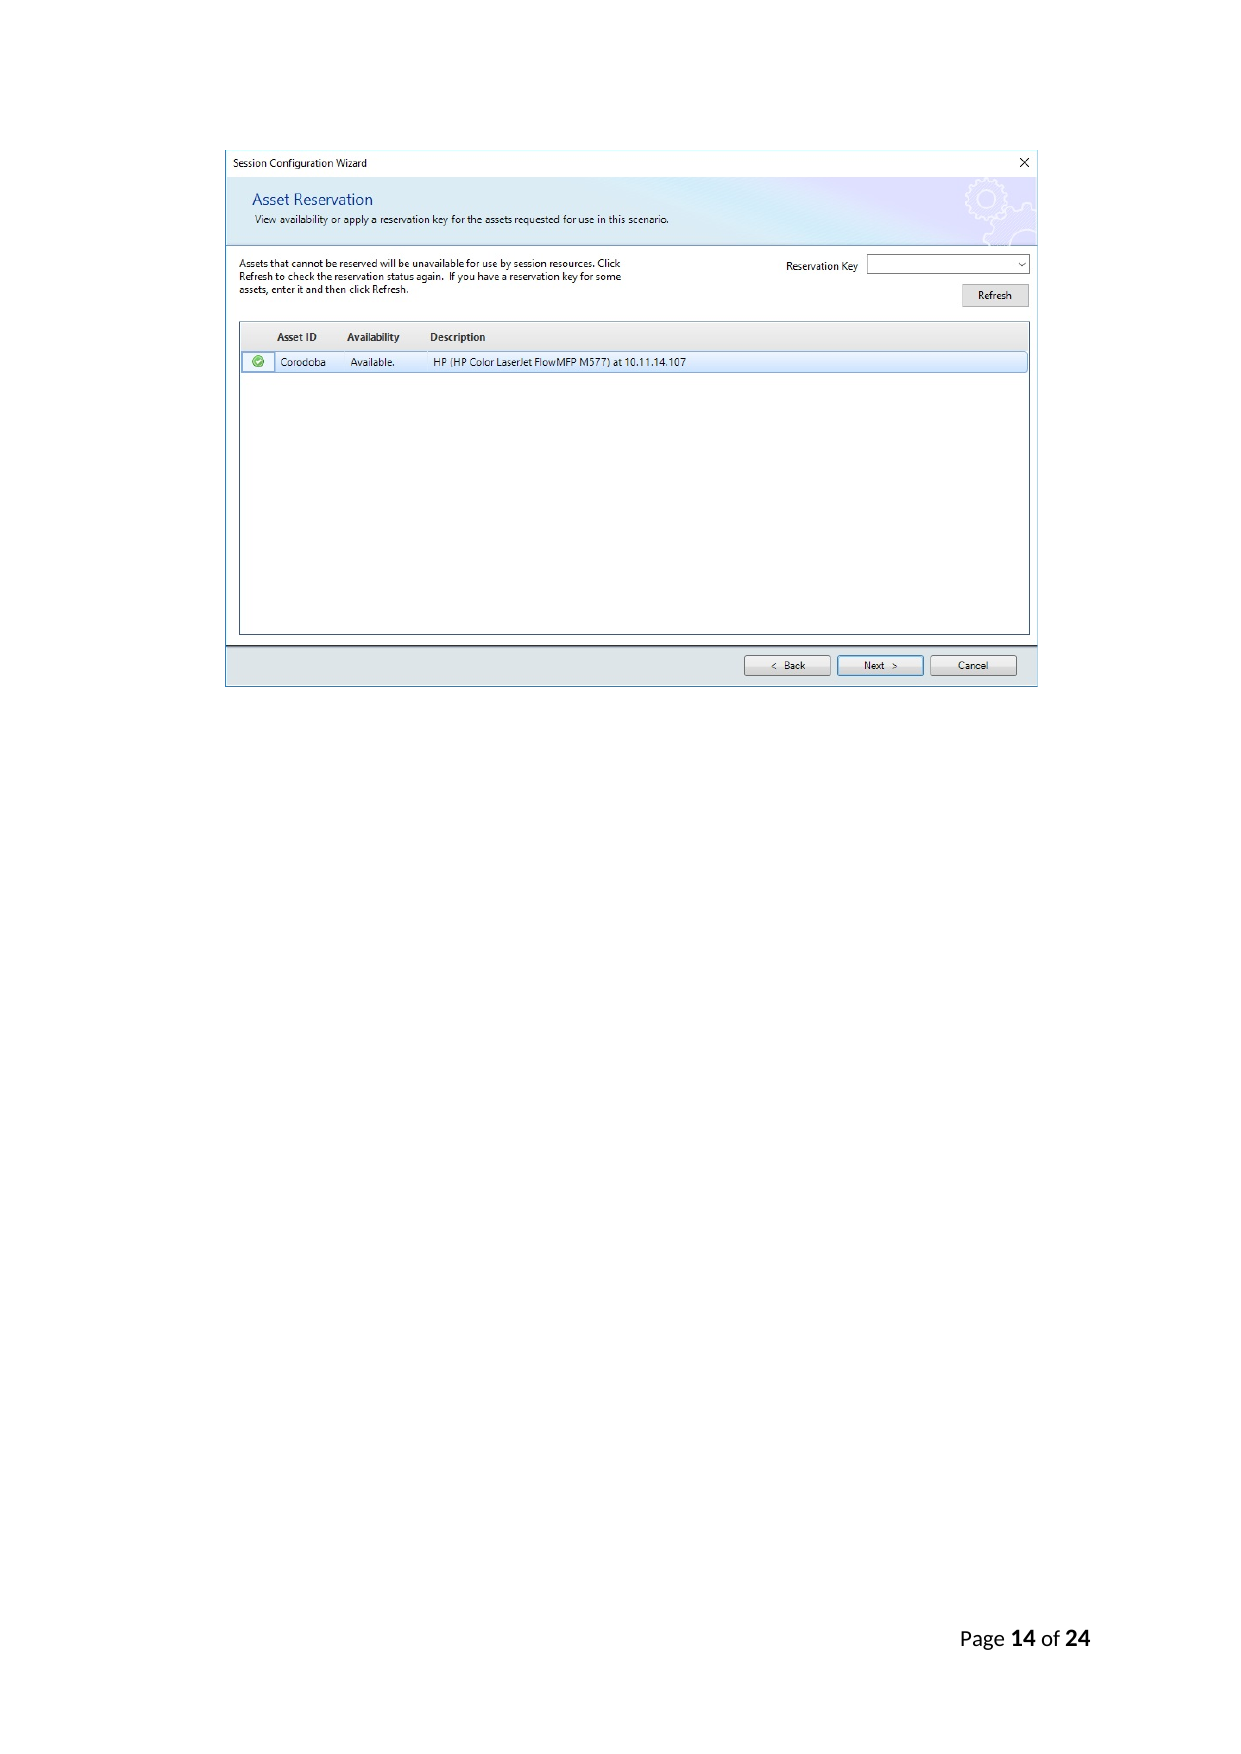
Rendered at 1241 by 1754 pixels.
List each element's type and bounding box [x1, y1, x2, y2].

picture [225, 150, 1038, 687]
